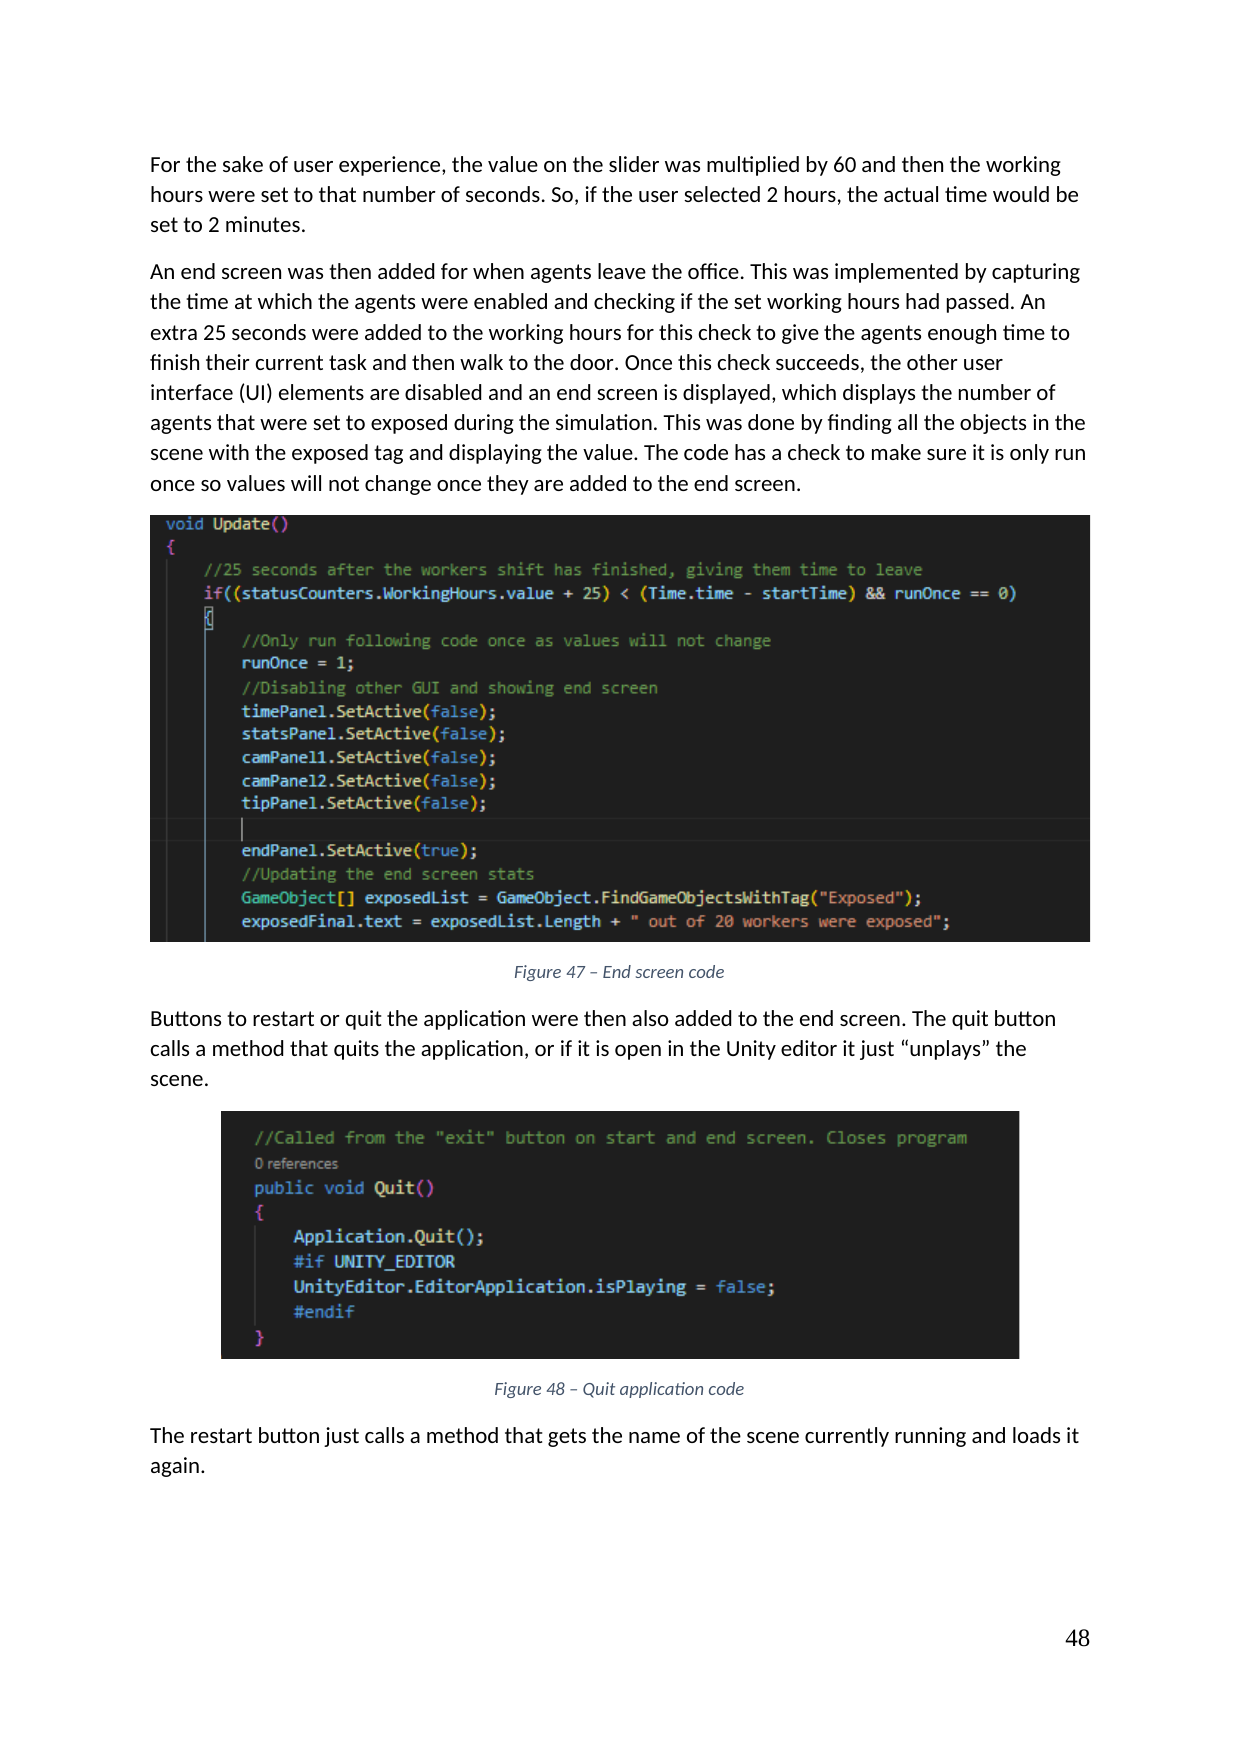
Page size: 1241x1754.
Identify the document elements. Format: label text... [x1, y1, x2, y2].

text Buttons to restart or quit the application were then also added to the end screen. The quit button calls a method that quits the application, or if it is open in the Unity editor it just “unplays” the scene. [150, 1004, 1090, 1093]
text An end screen was then added for when agents leave the office. This was implemented by capturing the time at which the agents were enabled and checking if the set working hours had passed. An extra 25 seconds were added to the working hours for this check to give the agents enough time to finish their current task and then walk to the door. Once this check succeeds, the other user interface (UI) elements are disabled and an end screen is displayed, which displays the number of agents that were set to exposed during the simulation. This was done by finding all the objects in the scene with the exposed tag and displaying the value. The code has a check to make sure it is only run once so values will not change once they are added to the end screen. [150, 257, 1090, 497]
picture [221, 1111, 1020, 1359]
text The restart button just calls a method that gets the name of the scene currently running and loads it again. [150, 1421, 1090, 1479]
text For the sake of user experience, the value on the slider was multiplied by 60 and then the working hours were set to that number of seconds. So, if the user selected 2 hours, the actual time would be set to 2 minutes. [150, 150, 1090, 238]
picture [150, 515, 1091, 942]
